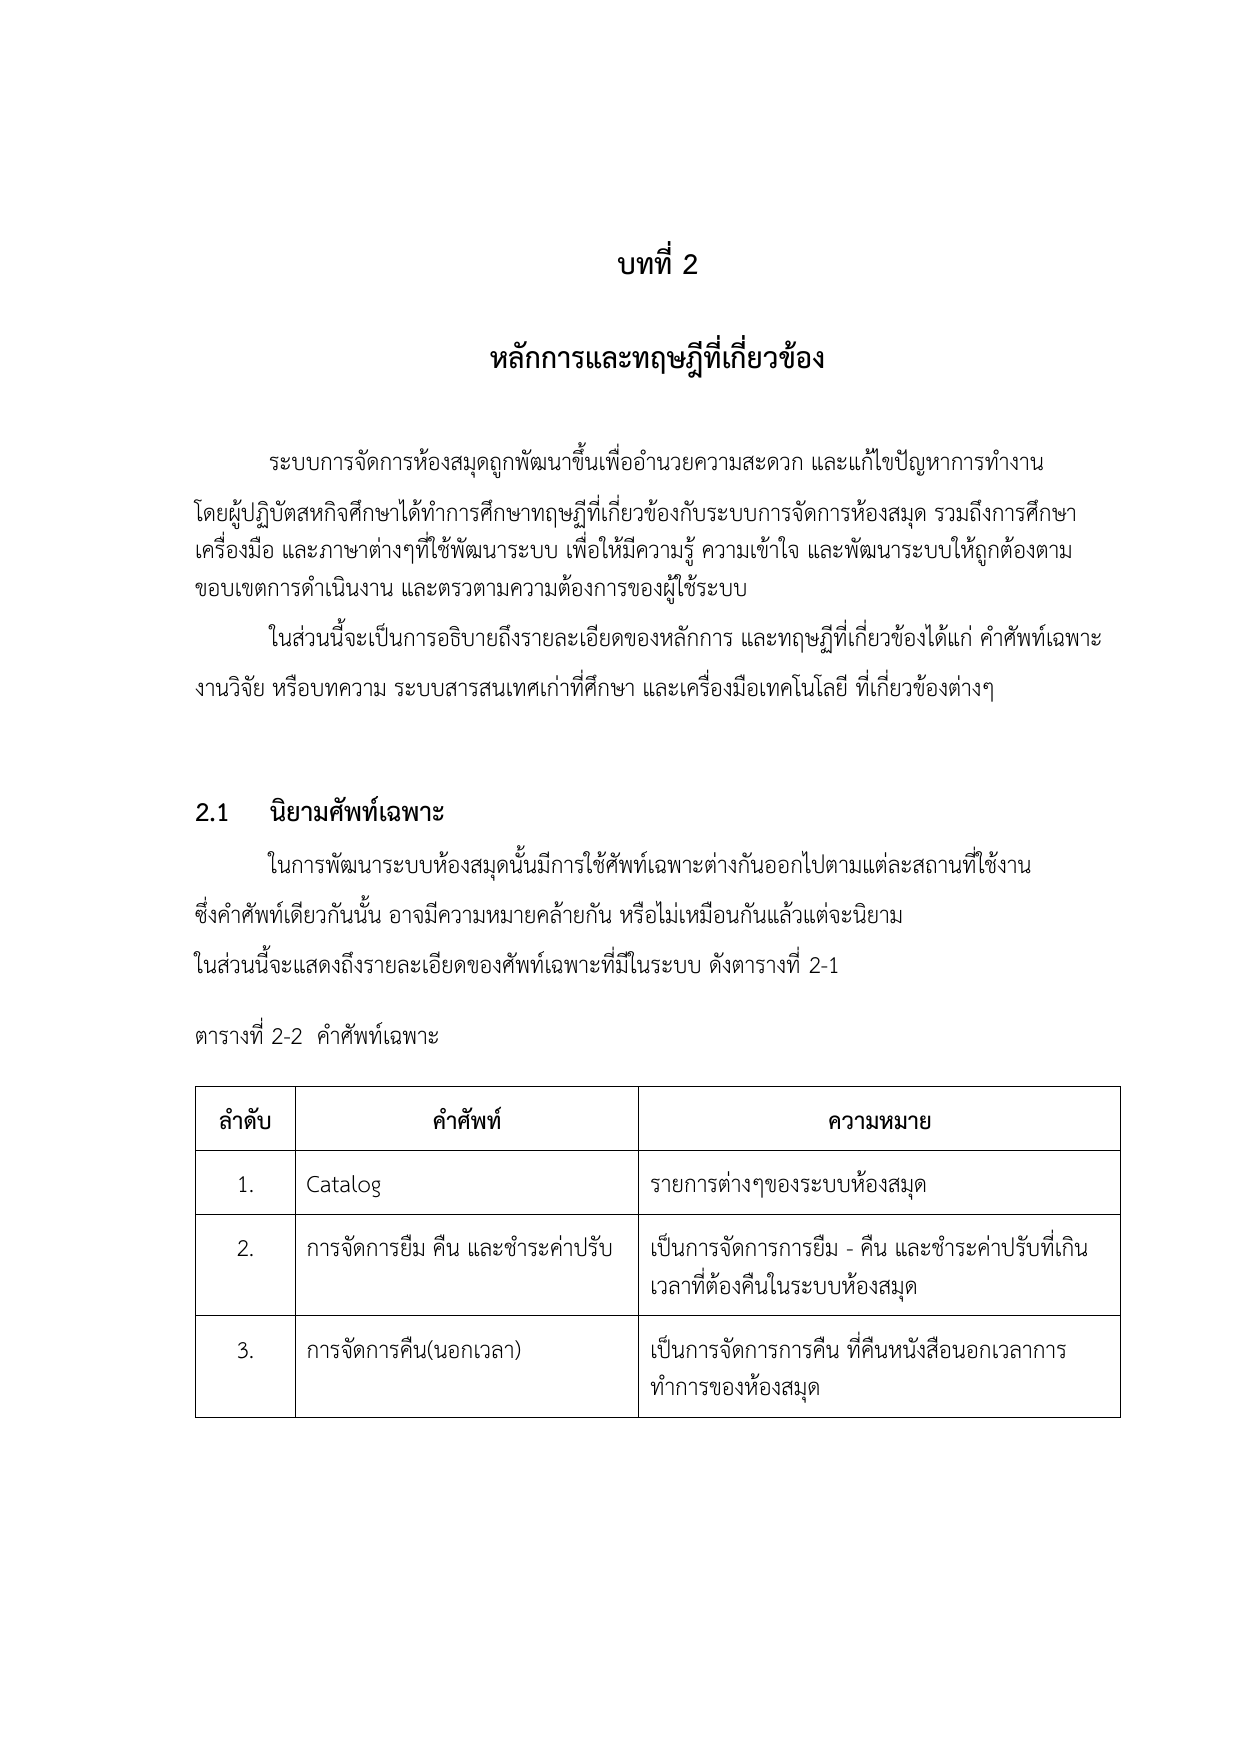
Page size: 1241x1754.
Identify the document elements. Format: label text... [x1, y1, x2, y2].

text ระบบการจัดการห้องสมุดถูกพัฒนาขึ้นเพื่ออำนวยความสะดวก และแก้ไขปัญหาการทำงาน [195, 441, 1120, 479]
table_header คำศัพท์ [296, 1087, 638, 1150]
text ซึ่งคำศัพท์เดียวกันนั้น อาจมีความหมายคล้ายกัน หรือไม่เหมือนกันแล้วแต่จะนิยาม [195, 894, 1120, 932]
table_cell เป็นการจัดการการคืน ที่คืนหนังสือนอกเวลาการทำการของห้องสมุด [639, 1316, 1120, 1417]
table_cell เป็นการจัดการการยืม - คืน และชำระค่าปรับที่เกินเวลาที่ต้องคืนในระบบห้องสมุด [639, 1215, 1120, 1315]
table_cell 1. [196, 1151, 295, 1214]
table_cell การจัดการคืน(นอกเวลา) [296, 1316, 638, 1417]
table_cell 3. [196, 1316, 295, 1417]
table_cell Catalog [296, 1151, 638, 1214]
text ในส่วนนี้จะแสดงถึงรายละเอียดของศัพท์เฉพาะที่มีในระบบ ดังตารางที่ 2-1 [195, 944, 1120, 982]
table_header ความหมาย [639, 1087, 1120, 1150]
table_cell รายการต่างๆของระบบห้องสมุด [639, 1151, 1120, 1214]
text โดยผู้ปฏิบัตสหกิจศึกษาได้ทำการศึกษาทฤษฏีที่เกี่ยวข้องกับระบบการจัดการห้องสมุด รวมถึงการศึกษาเครื่องมือ และภาษาต่างๆที่ใช้พัฒนาระบบ เพื่อให้มีความรู้ ความเข้าใจ และพัฒนาระบบให้ถูกต้องตามขอบเขตการดำเนินงาน และตรวตามความต้องการของผู้ใช้ระบบ [195, 492, 1120, 605]
subtitle หลักการและทฤษฎีที่เกี่ยวข้อง [195, 237, 1120, 379]
text ในส่วนนี้จะเป็นการอธิบายถึงรายละเอียดของหลักการ และทฤษฏีที่เกี่ยวข้องได้แก่ คำศัพท์เฉพาะ [195, 617, 1120, 655]
subtitle นิยามศัพท์เฉพาะ [195, 789, 1120, 831]
table_cell การจัดการยืม คืน และชำระค่าปรับ [296, 1215, 638, 1315]
text งานวิจัย หรือบทความ ระบบสารสนเทศเก่าที่ศึกษา และเครื่องมือเทคโนโลยี ที่เกี่ยวข้องต่างๆ [195, 667, 1120, 705]
text ในการพัฒนาระบบห้องสมุดนั้นมีการใช้ศัพท์เฉพาะต่างกันออกไปตามแต่ละสถานที่ใช้งาน [195, 844, 1120, 881]
table_cell 2. [196, 1215, 295, 1315]
table_header ลำดับ [196, 1087, 295, 1150]
